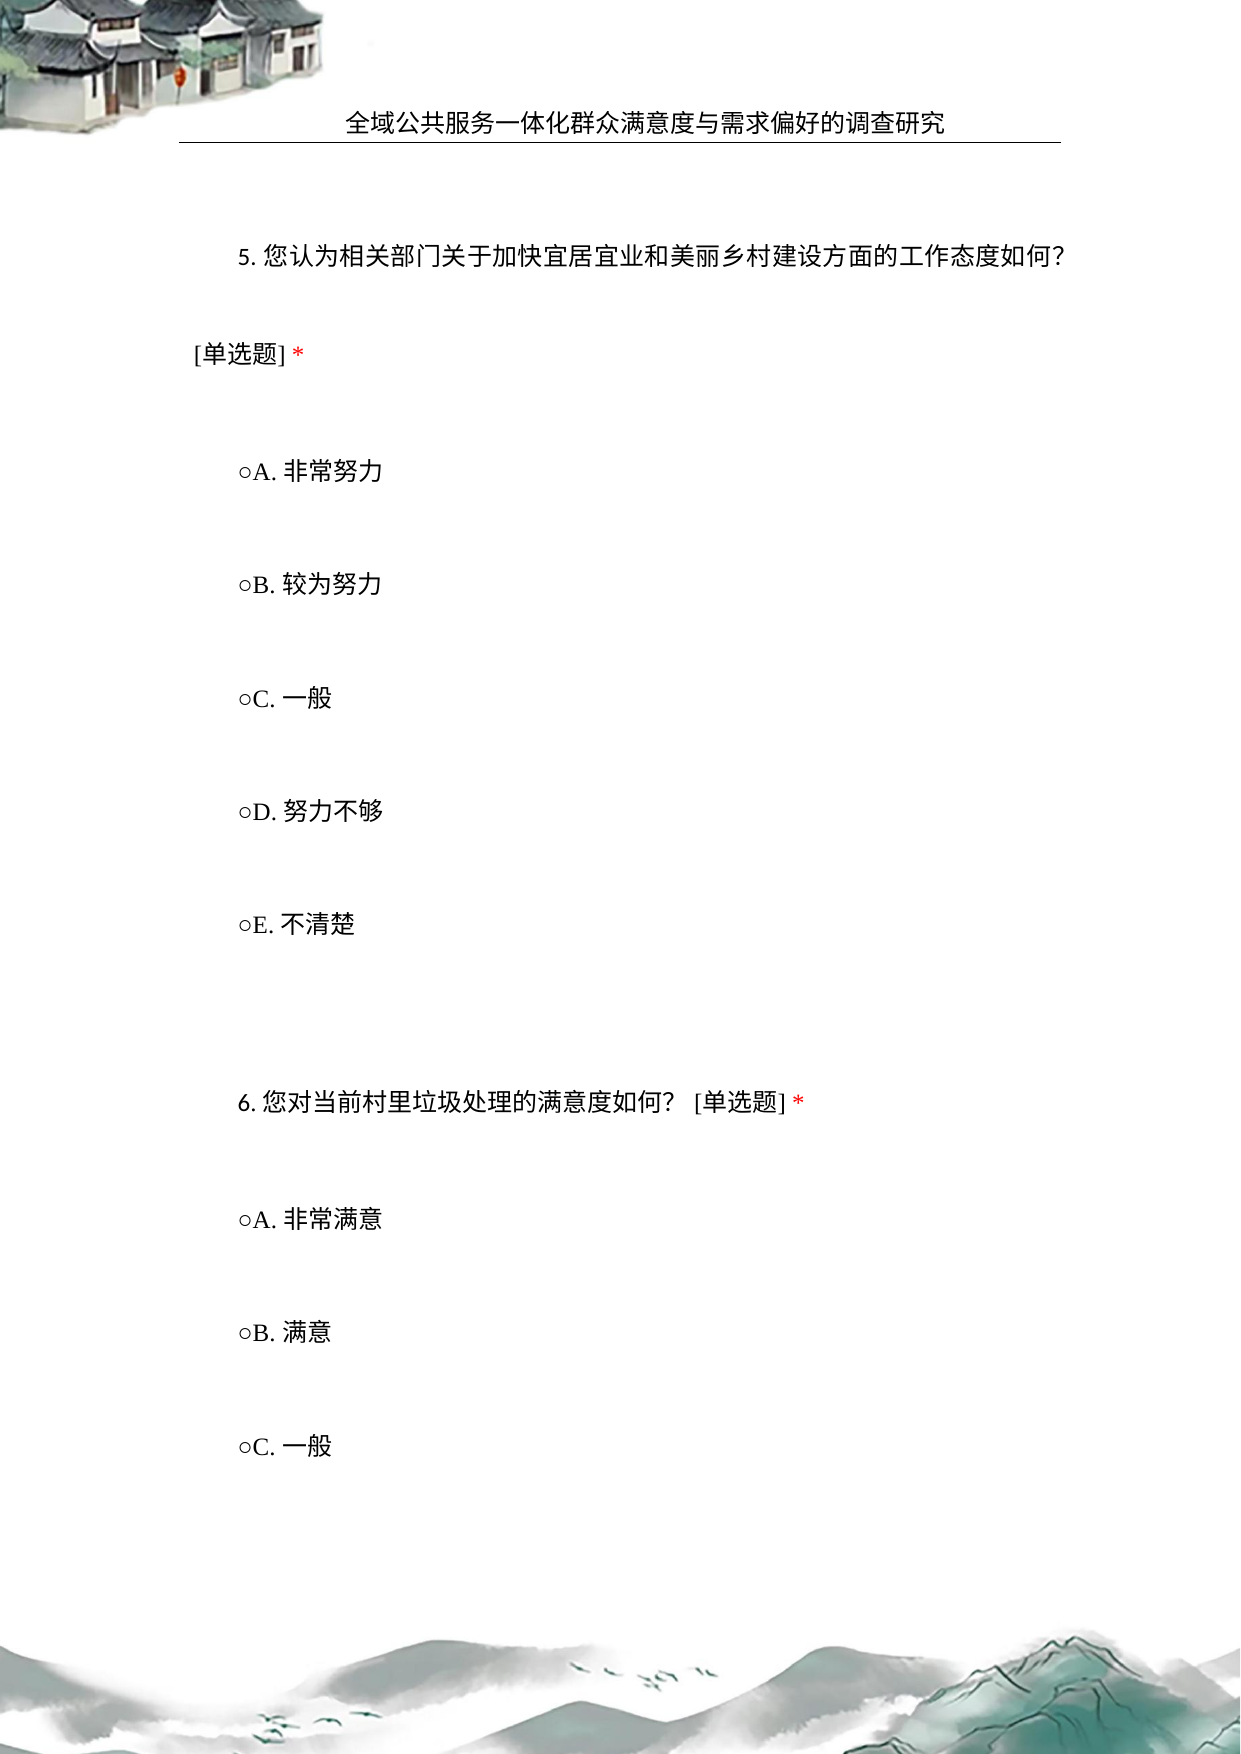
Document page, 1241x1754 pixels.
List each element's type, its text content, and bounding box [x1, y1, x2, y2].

table_cell ○C. 一般 [177, 1396, 1041, 1507]
table_cell ○E. 不清楚 [177, 874, 1041, 986]
table_cell ○B. 满意 [177, 1282, 1041, 1394]
table_header ○A. 非常满意 [177, 1169, 1041, 1281]
text 6. 您对当前村里垃圾处理的满意度如何？ [单选题] * [187, 1068, 1053, 1133]
table_cell ○D. 努力不够 [177, 761, 1041, 873]
table_cell ○C. 一般 [177, 648, 1041, 759]
table_cell ○B. 较为努力 [177, 534, 1041, 646]
table_header ○A. 非常努力 [177, 421, 1041, 533]
picture [0, 0, 1241, 1754]
text 5. 您认为相关部门关于加快宜居宜业和美丽乡村建设方面的工作态度如何？ [单选题] * [187, 222, 1053, 385]
